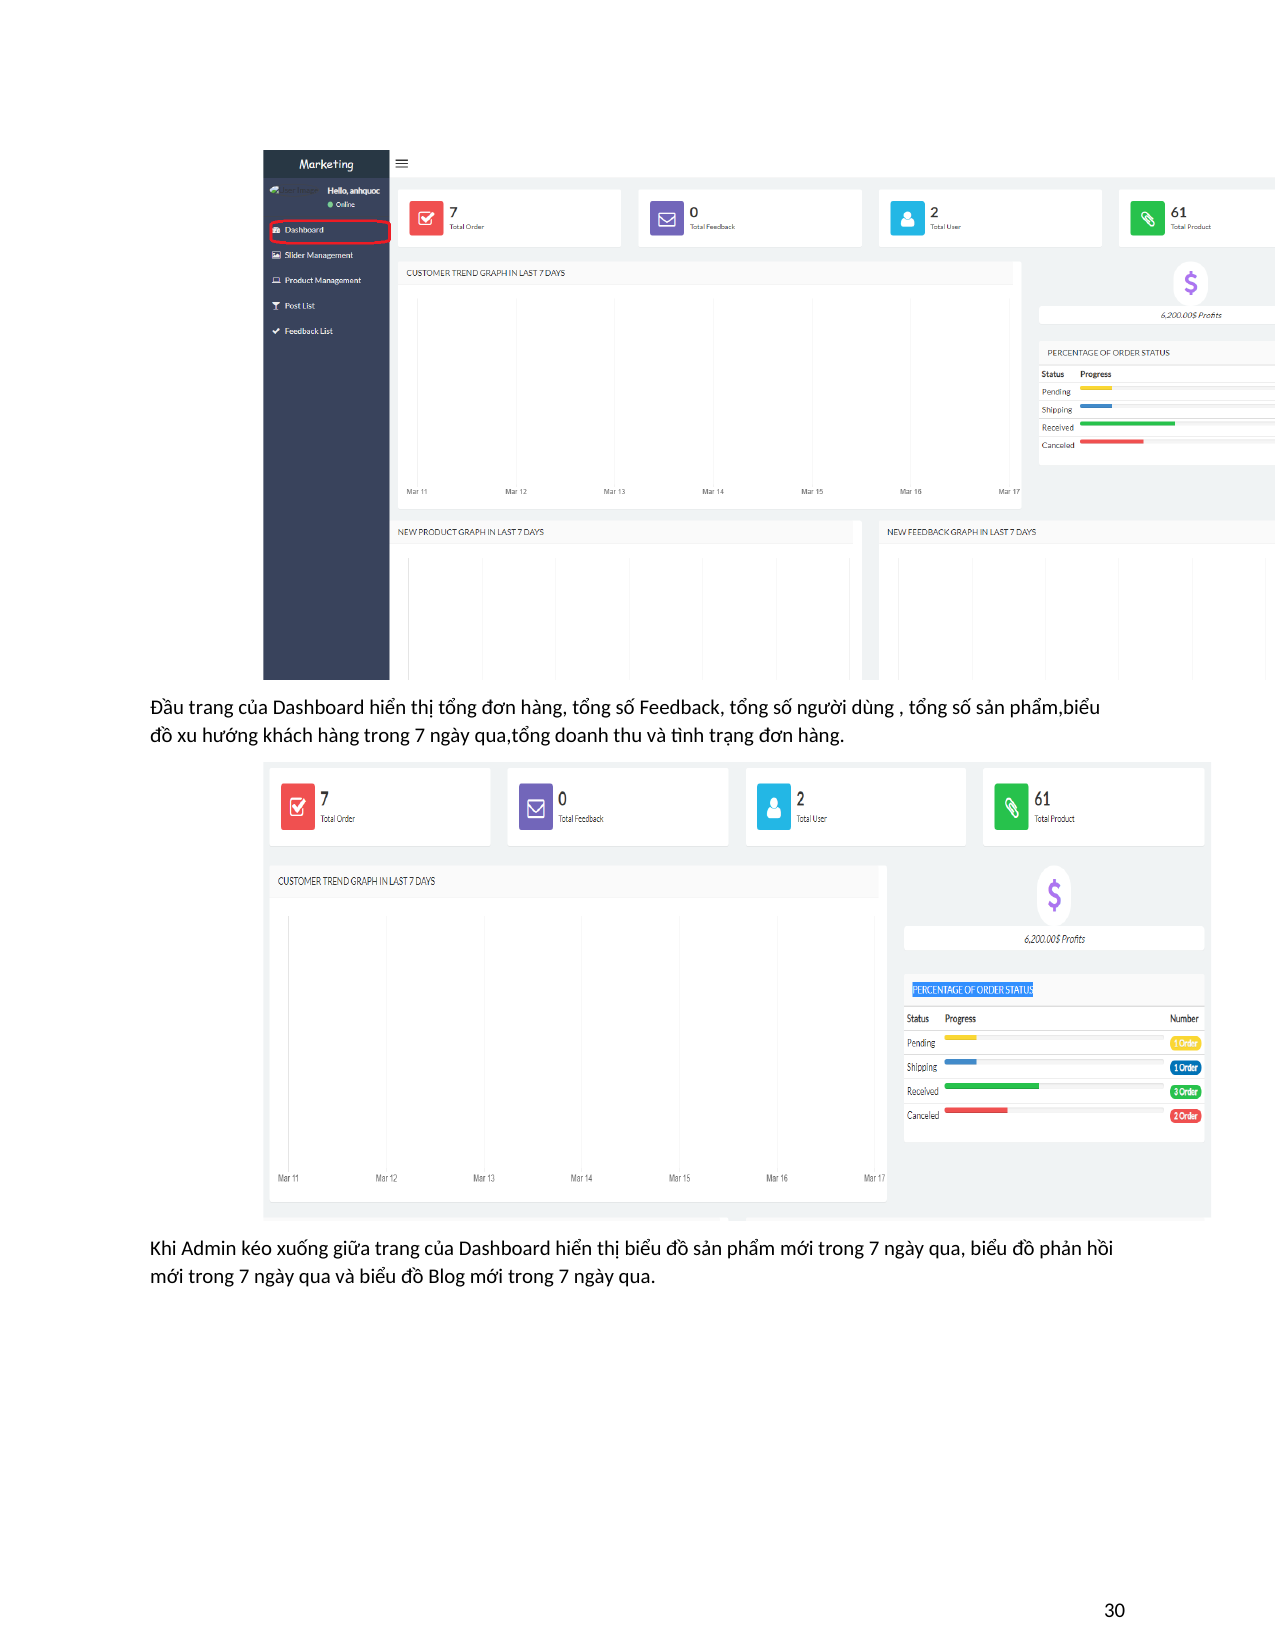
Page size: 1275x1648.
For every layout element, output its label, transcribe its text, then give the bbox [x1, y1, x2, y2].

text Khi Admin kéo xuống giữa trang của Dashboard hiển thị biểu đồ sản phẩm mới trong 7 ngày qua, biểu đồ phản hồi mới trong 7 ngày qua và biểu đồ Blog mới trong 7 ngày qua. [150, 1235, 1125, 1289]
text Đầu trang của Dashboard hiển thị tổng đơn hàng, tổng số Feedback, tổng số người dùng , tổng số sản phẩm,biểu đồ xu hướng khách hàng trong 7 ngày qua,tổng doanh thu và tình trạng đơn hàng. [150, 694, 1125, 747]
picture [263, 150, 1275, 680]
picture [263, 762, 1212, 1221]
